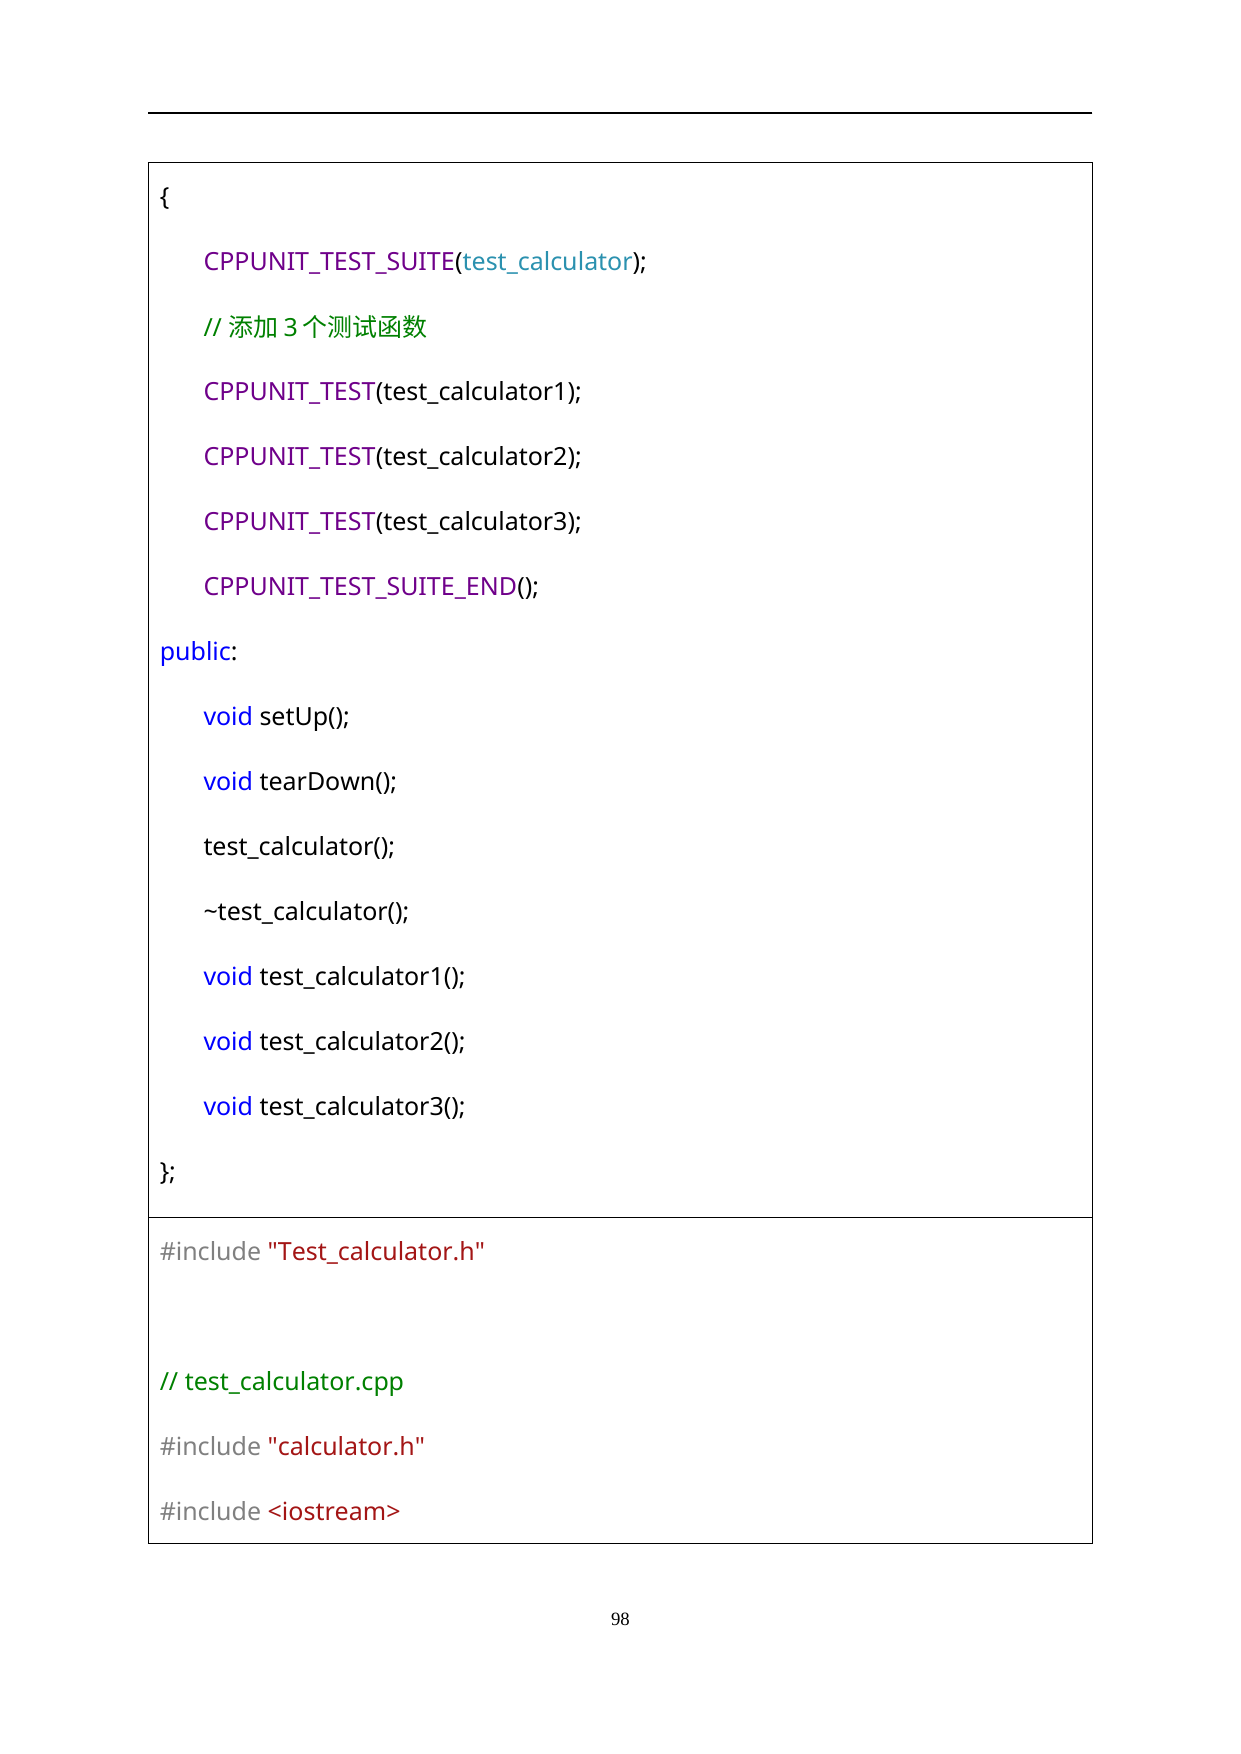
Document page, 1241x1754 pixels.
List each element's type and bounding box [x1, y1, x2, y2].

table_cell [149, 1218, 1092, 1543]
table_header [149, 163, 1092, 1217]
